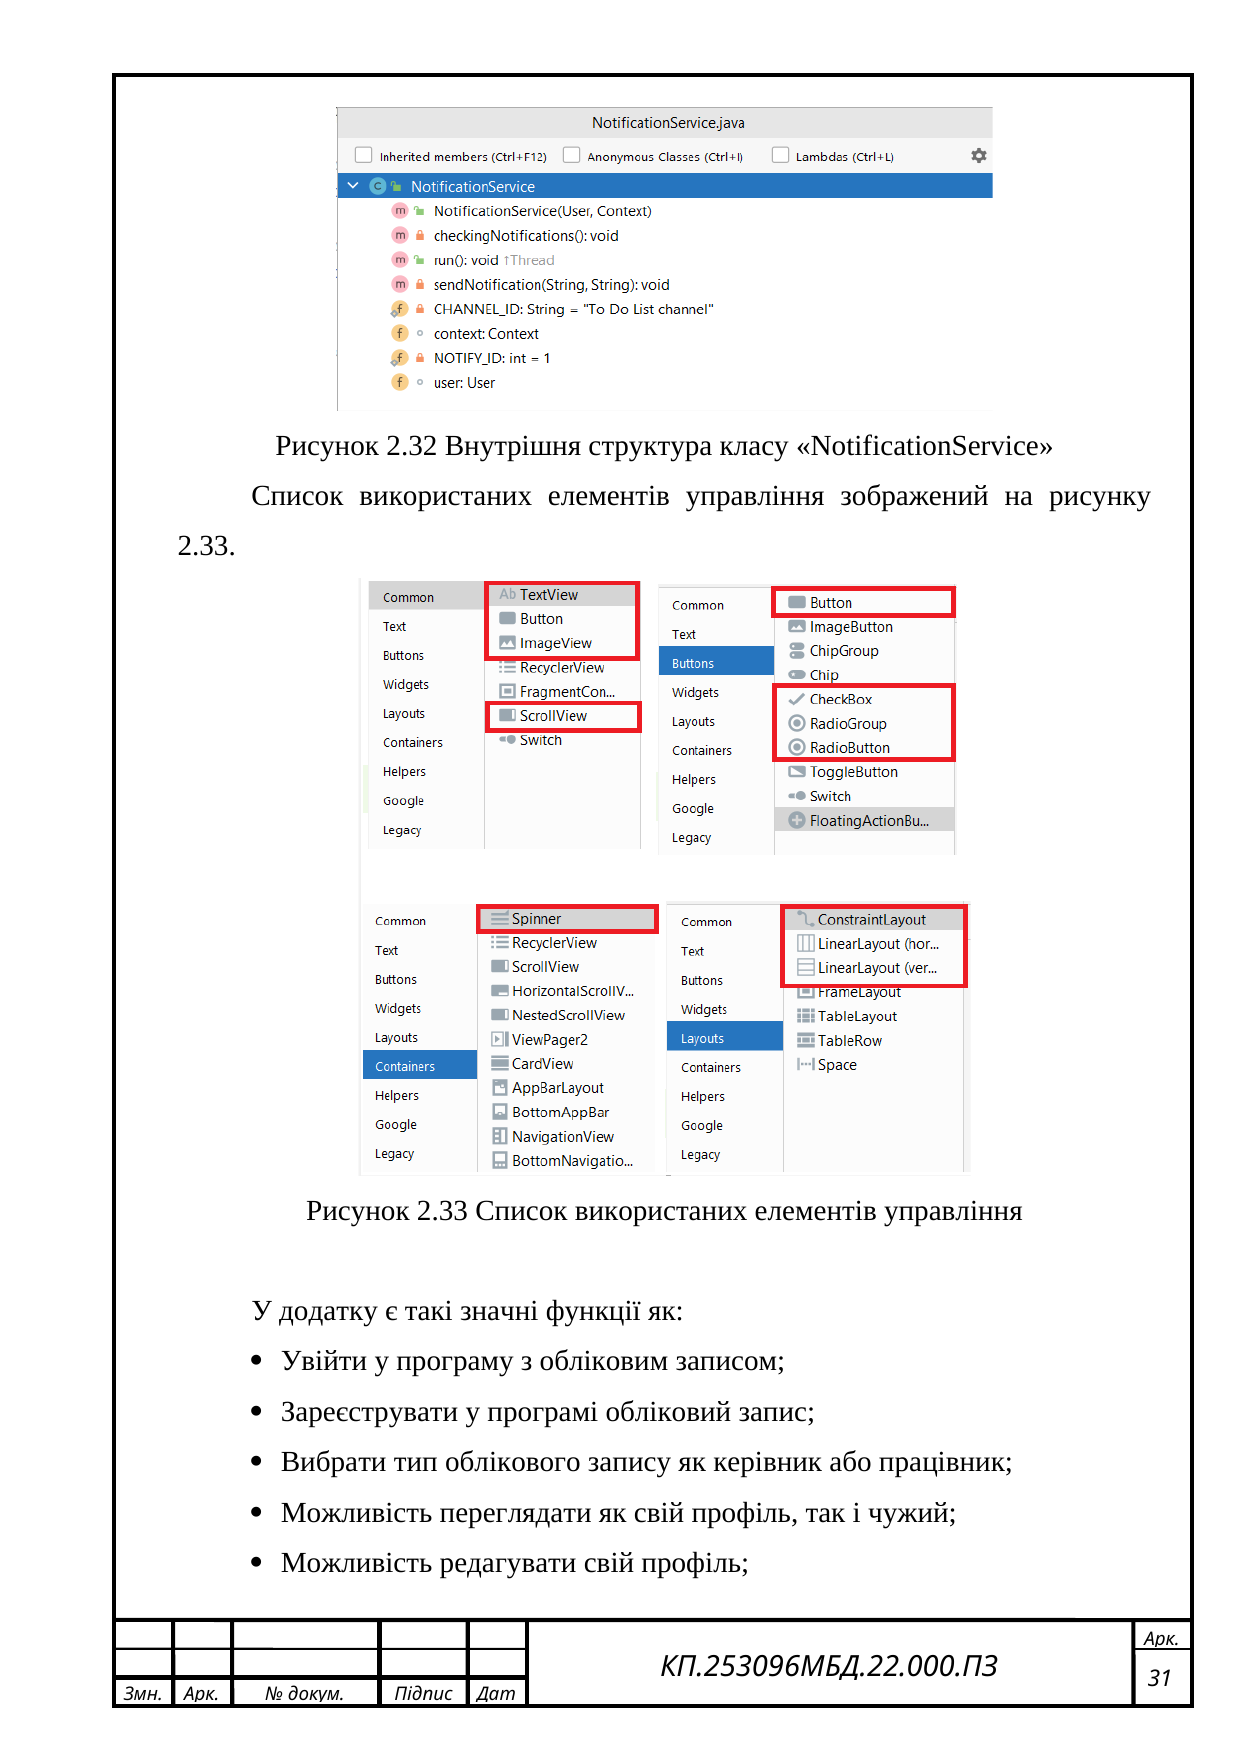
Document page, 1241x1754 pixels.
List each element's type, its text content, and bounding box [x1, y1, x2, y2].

list Вибрати тип облікового запису як керівник або працівник; [177, 1444, 1152, 1478]
list Можливість переглядати як свій профіль, так і чужий; [177, 1495, 1152, 1528]
picture [358, 578, 971, 1176]
picture [336, 107, 993, 411]
list Увійти у програму з обліковим записом; [177, 1343, 1152, 1377]
list Зареєструвати у програмі обліковий запис; [177, 1394, 1152, 1428]
text Рисунок 2.32 Внутрішня структура класу «NotificationService» [177, 428, 1152, 461]
text Рисунок 2.33 Список використаних елементів управління [177, 1193, 1152, 1226]
text У додатку є такі значні функції як: [177, 1293, 1152, 1327]
text Список використаних елементів управління зображений на рисунку 2.33. [177, 478, 1152, 562]
list Можливість редагувати свій профіль; [177, 1545, 1152, 1579]
